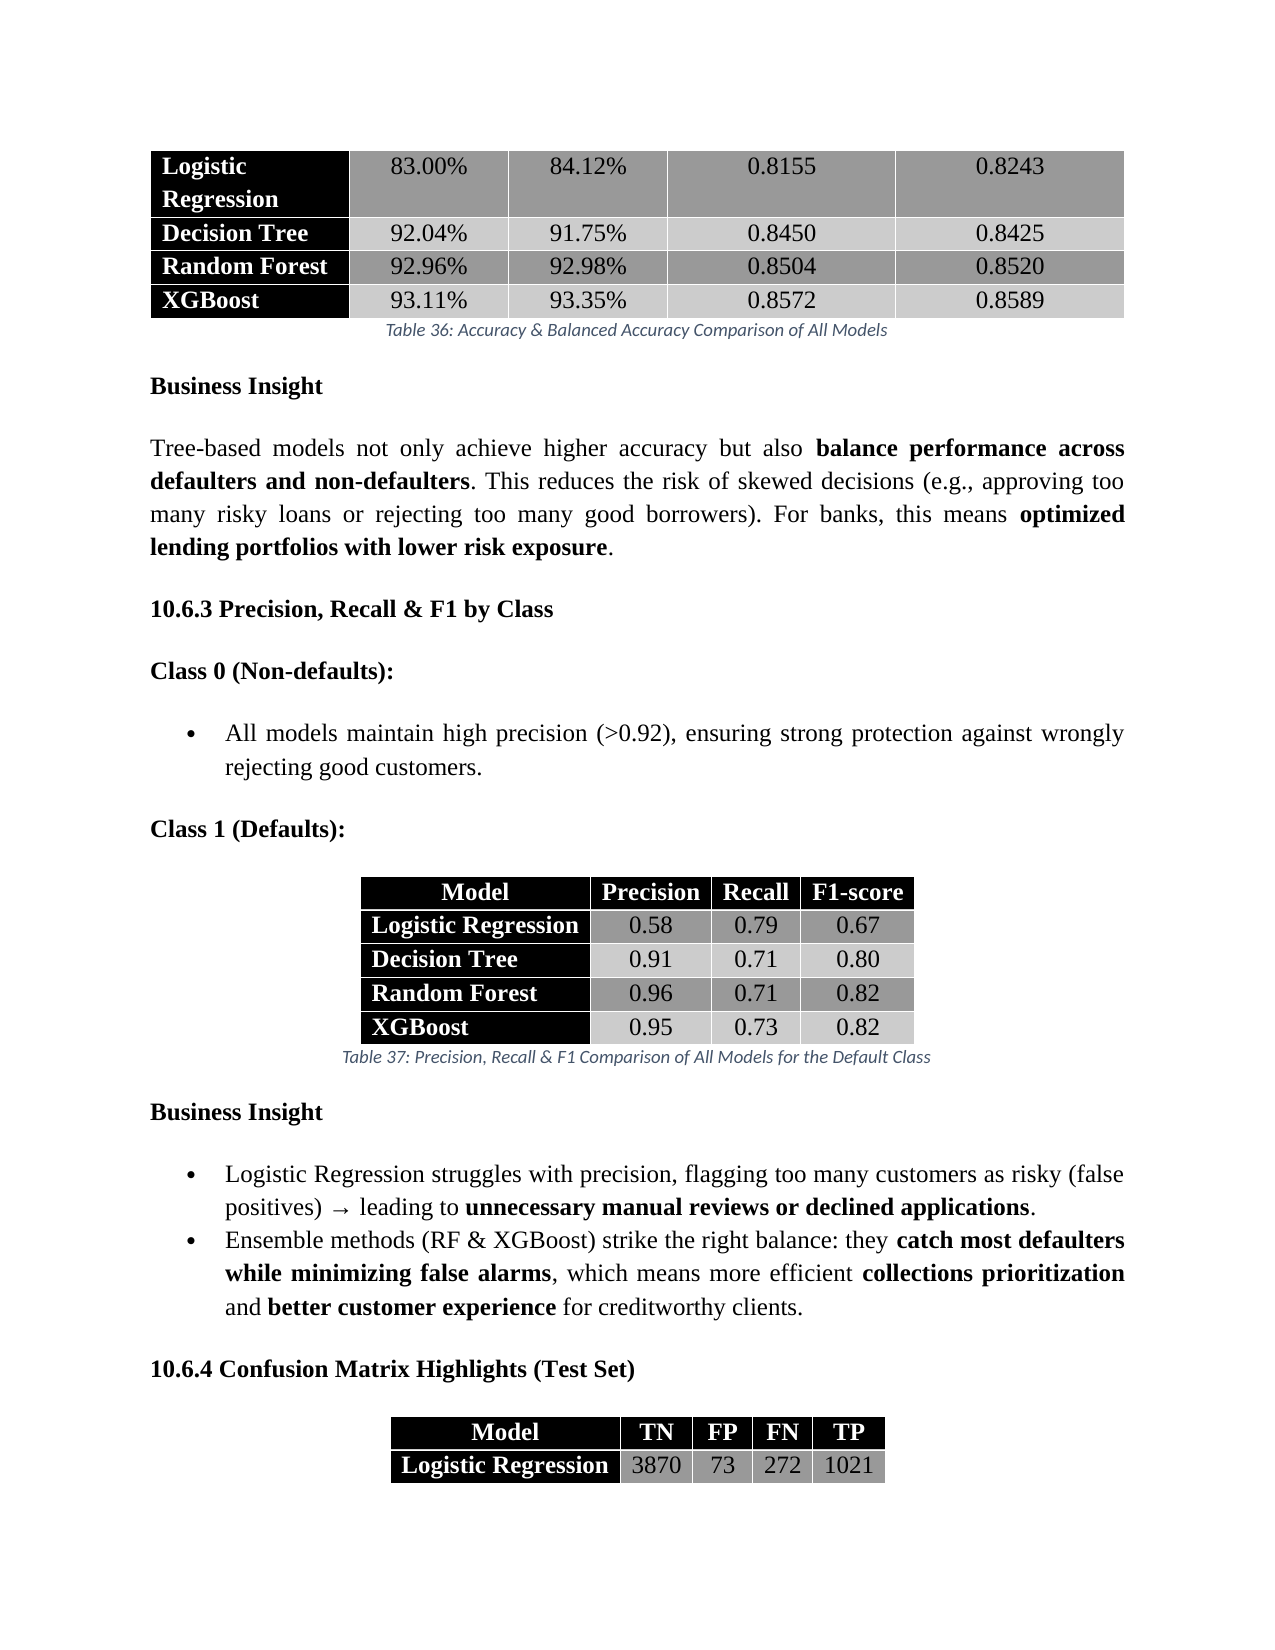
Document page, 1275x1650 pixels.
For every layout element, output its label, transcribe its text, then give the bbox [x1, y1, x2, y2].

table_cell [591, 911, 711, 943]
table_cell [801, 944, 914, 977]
text Table 37: Precision, Recall & F1 Comparison of All Models for the Default Class [150, 1045, 1125, 1068]
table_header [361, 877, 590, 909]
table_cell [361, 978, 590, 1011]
list All models maintain high precision (>0.92), ensuring strong protection against wrongly rejecting good customers. [187, 718, 1125, 780]
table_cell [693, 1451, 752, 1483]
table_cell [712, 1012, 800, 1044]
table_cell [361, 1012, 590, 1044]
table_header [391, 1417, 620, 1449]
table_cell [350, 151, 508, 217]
text Class 0 (Non-defaults): [150, 656, 1125, 685]
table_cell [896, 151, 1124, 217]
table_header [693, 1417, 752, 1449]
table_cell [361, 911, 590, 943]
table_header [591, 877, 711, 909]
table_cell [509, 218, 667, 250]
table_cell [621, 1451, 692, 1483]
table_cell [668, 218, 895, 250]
text Table 36: Accuracy & Balanced Accuracy Comparison of All Models [150, 319, 1125, 342]
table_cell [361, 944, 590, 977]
text Class 1 (Defaults): [150, 814, 1125, 842]
list Logistic Regression struggles with precision, flagging too many customers as risky (false positives) → leading to unnecessary manual reviews or declined applications. [187, 1159, 1125, 1221]
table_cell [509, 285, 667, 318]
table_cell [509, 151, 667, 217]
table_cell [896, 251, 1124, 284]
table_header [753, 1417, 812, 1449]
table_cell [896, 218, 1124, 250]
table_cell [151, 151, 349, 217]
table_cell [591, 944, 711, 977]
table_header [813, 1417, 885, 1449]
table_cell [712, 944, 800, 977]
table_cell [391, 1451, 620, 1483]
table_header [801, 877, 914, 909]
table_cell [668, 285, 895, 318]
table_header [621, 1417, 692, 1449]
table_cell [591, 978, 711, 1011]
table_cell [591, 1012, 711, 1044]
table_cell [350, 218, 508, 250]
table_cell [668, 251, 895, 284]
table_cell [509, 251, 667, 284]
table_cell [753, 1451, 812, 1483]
text 10.6.3 Precision, Recall & F1 by Class [150, 594, 1125, 623]
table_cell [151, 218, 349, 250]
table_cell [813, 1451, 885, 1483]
list Ensemble methods (RF & XGBoost) strike the right balance: they catch most defaulters while minimizing false alarms, which means more efficient collections prioritization and better customer experience for creditworthy clients. [187, 1226, 1125, 1320]
text Business Insight [150, 371, 1125, 399]
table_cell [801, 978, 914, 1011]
text Business Insight [150, 1097, 1125, 1126]
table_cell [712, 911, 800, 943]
text 10.6.4 Confusion Matrix Highlights (Test Set) [150, 1354, 1125, 1382]
text Tree-based models not only achieve higher accuracy but also balance performance across defaulters and non-defaulters. This reduces the risk of skewed decisions (e.g., approving too many risky loans or rejecting too many good borrowers). For banks, this means optimized lending portfolios with lower risk exposure. [150, 433, 1125, 561]
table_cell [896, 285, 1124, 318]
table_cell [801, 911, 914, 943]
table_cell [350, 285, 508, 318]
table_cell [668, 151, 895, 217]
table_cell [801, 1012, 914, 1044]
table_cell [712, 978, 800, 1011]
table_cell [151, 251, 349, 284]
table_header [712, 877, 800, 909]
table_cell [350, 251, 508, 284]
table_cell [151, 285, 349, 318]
